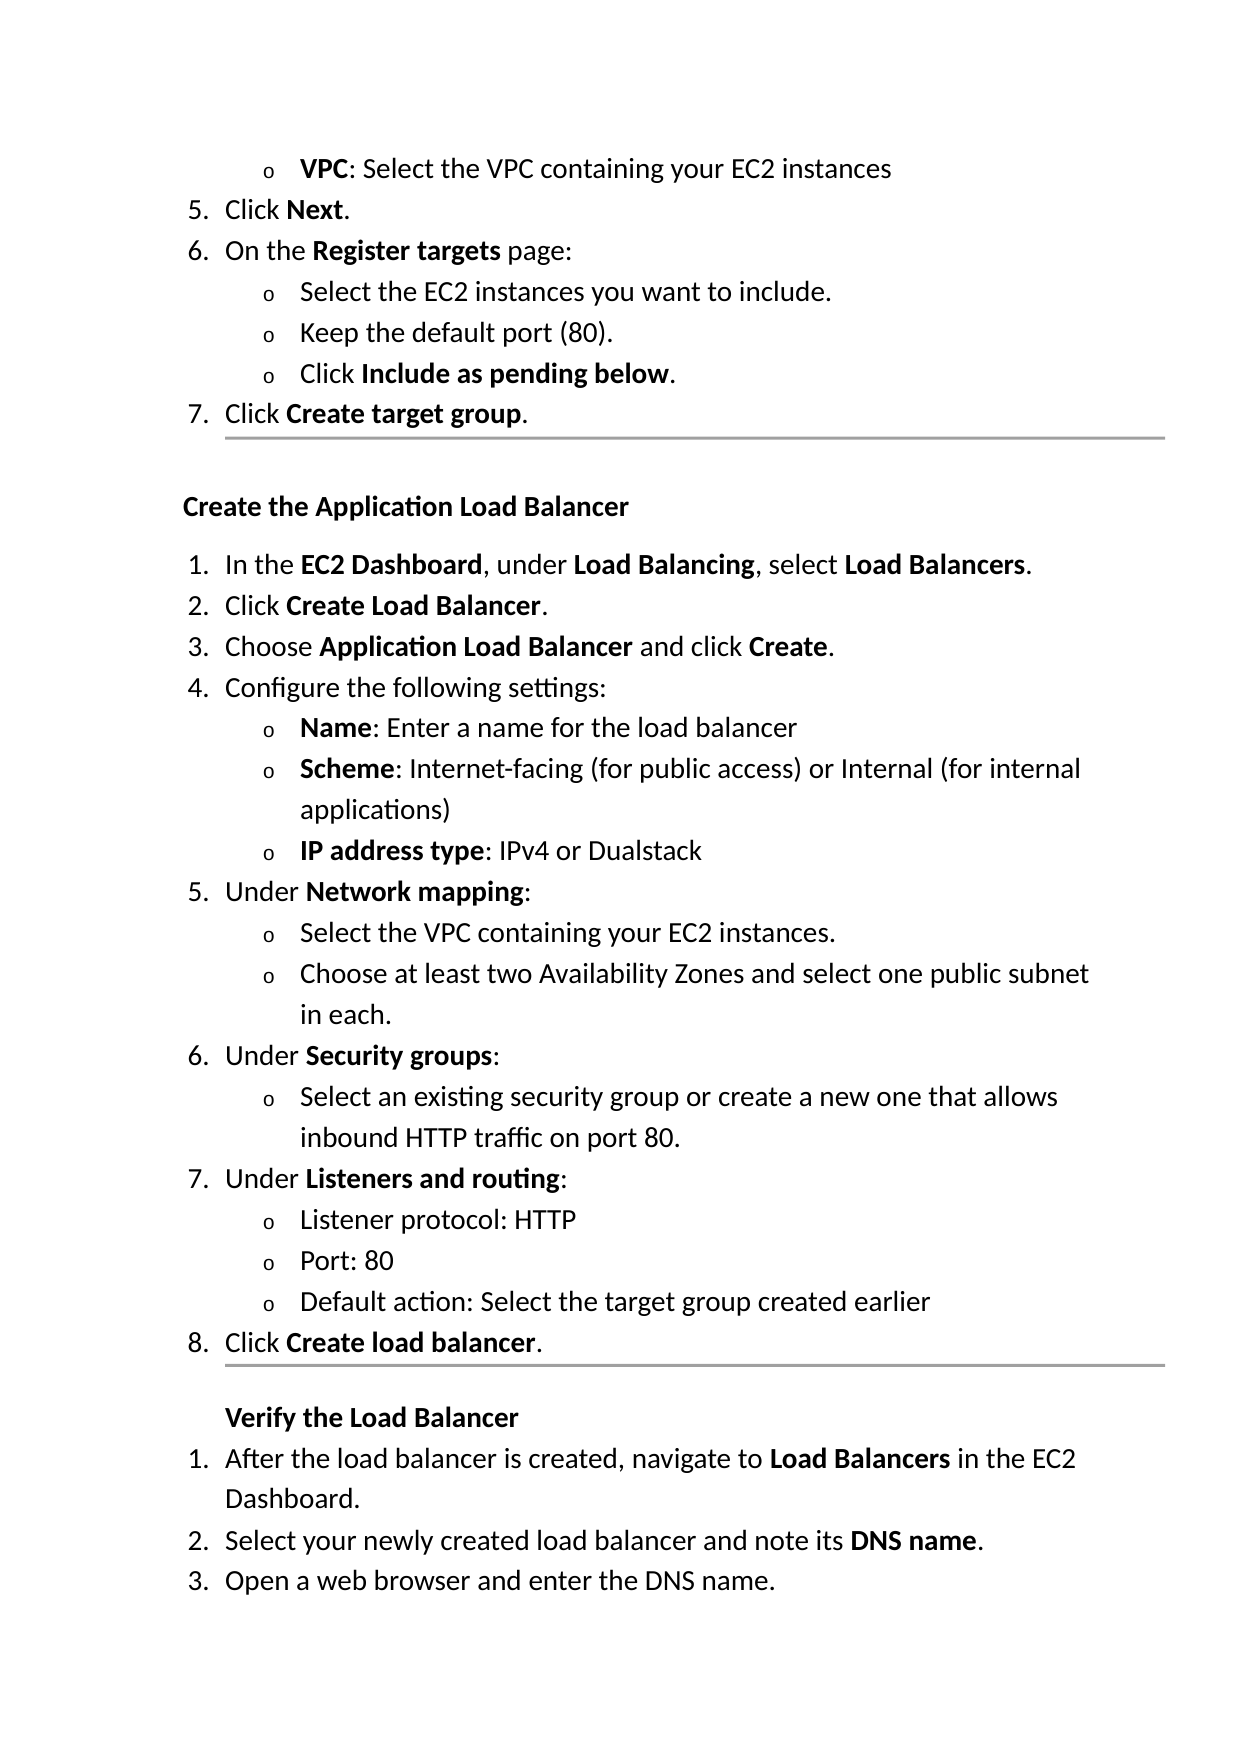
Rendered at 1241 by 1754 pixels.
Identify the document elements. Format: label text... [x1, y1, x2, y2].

list Choose Application Load Balancer and click Create. [187, 628, 1090, 663]
list Click Next. [187, 191, 1090, 227]
list Default action: Select the target group created earlier [262, 1283, 1090, 1318]
list Open a web browser and enter the DNS name. [187, 1562, 1090, 1598]
list Configure the following settings: [187, 669, 1090, 704]
list On the Register targets page: [187, 232, 1090, 267]
list In the EC2 Dashboard, under Load Balancing, select Load Balancers. [187, 546, 1090, 581]
list Scheme: Internet-facing (for public access) or Internal (for internal applications) [262, 751, 1090, 827]
list Select an existing security group or create a new one that allows inbound HTTP traffic on port 80. [262, 1078, 1090, 1154]
list Verify the Load Balancer [225, 1399, 1090, 1434]
list Select your newly created load balancer and note its DNS name. [187, 1522, 1090, 1557]
list Click Include as pending below. [262, 355, 1090, 390]
list Keep the default port (80). [262, 314, 1090, 349]
list Name: Enter a name for the load balancer [262, 709, 1090, 745]
list Click Create load balancer. [187, 1324, 1090, 1394]
list Click Create target group. [187, 396, 1090, 431]
list Select the EC2 instances you want to include. [262, 273, 1090, 308]
list Port: 80 [262, 1242, 1090, 1277]
list After the load balancer is created, navigate to Load Balancers in the EC2 Dashboard. [187, 1440, 1090, 1516]
list Click Create Load Balancer. [187, 587, 1090, 622]
list IP address type: IPv4 or Dualstack [262, 832, 1090, 868]
list VPC: Select the VPC containing your EC2 instances [262, 150, 1090, 186]
list Under Listeners and routing: [187, 1160, 1090, 1196]
list Listener protocol: HTTP [262, 1201, 1090, 1236]
list Under Network mapping: [187, 873, 1090, 909]
list Under Security groups: [187, 1037, 1090, 1073]
text Create the Application Load Balancer [150, 488, 1090, 524]
list Select the VPC containing your EC2 instances. [262, 914, 1090, 950]
list Choose at least two Availability Zones and select one public subnet in each. [262, 955, 1090, 1032]
